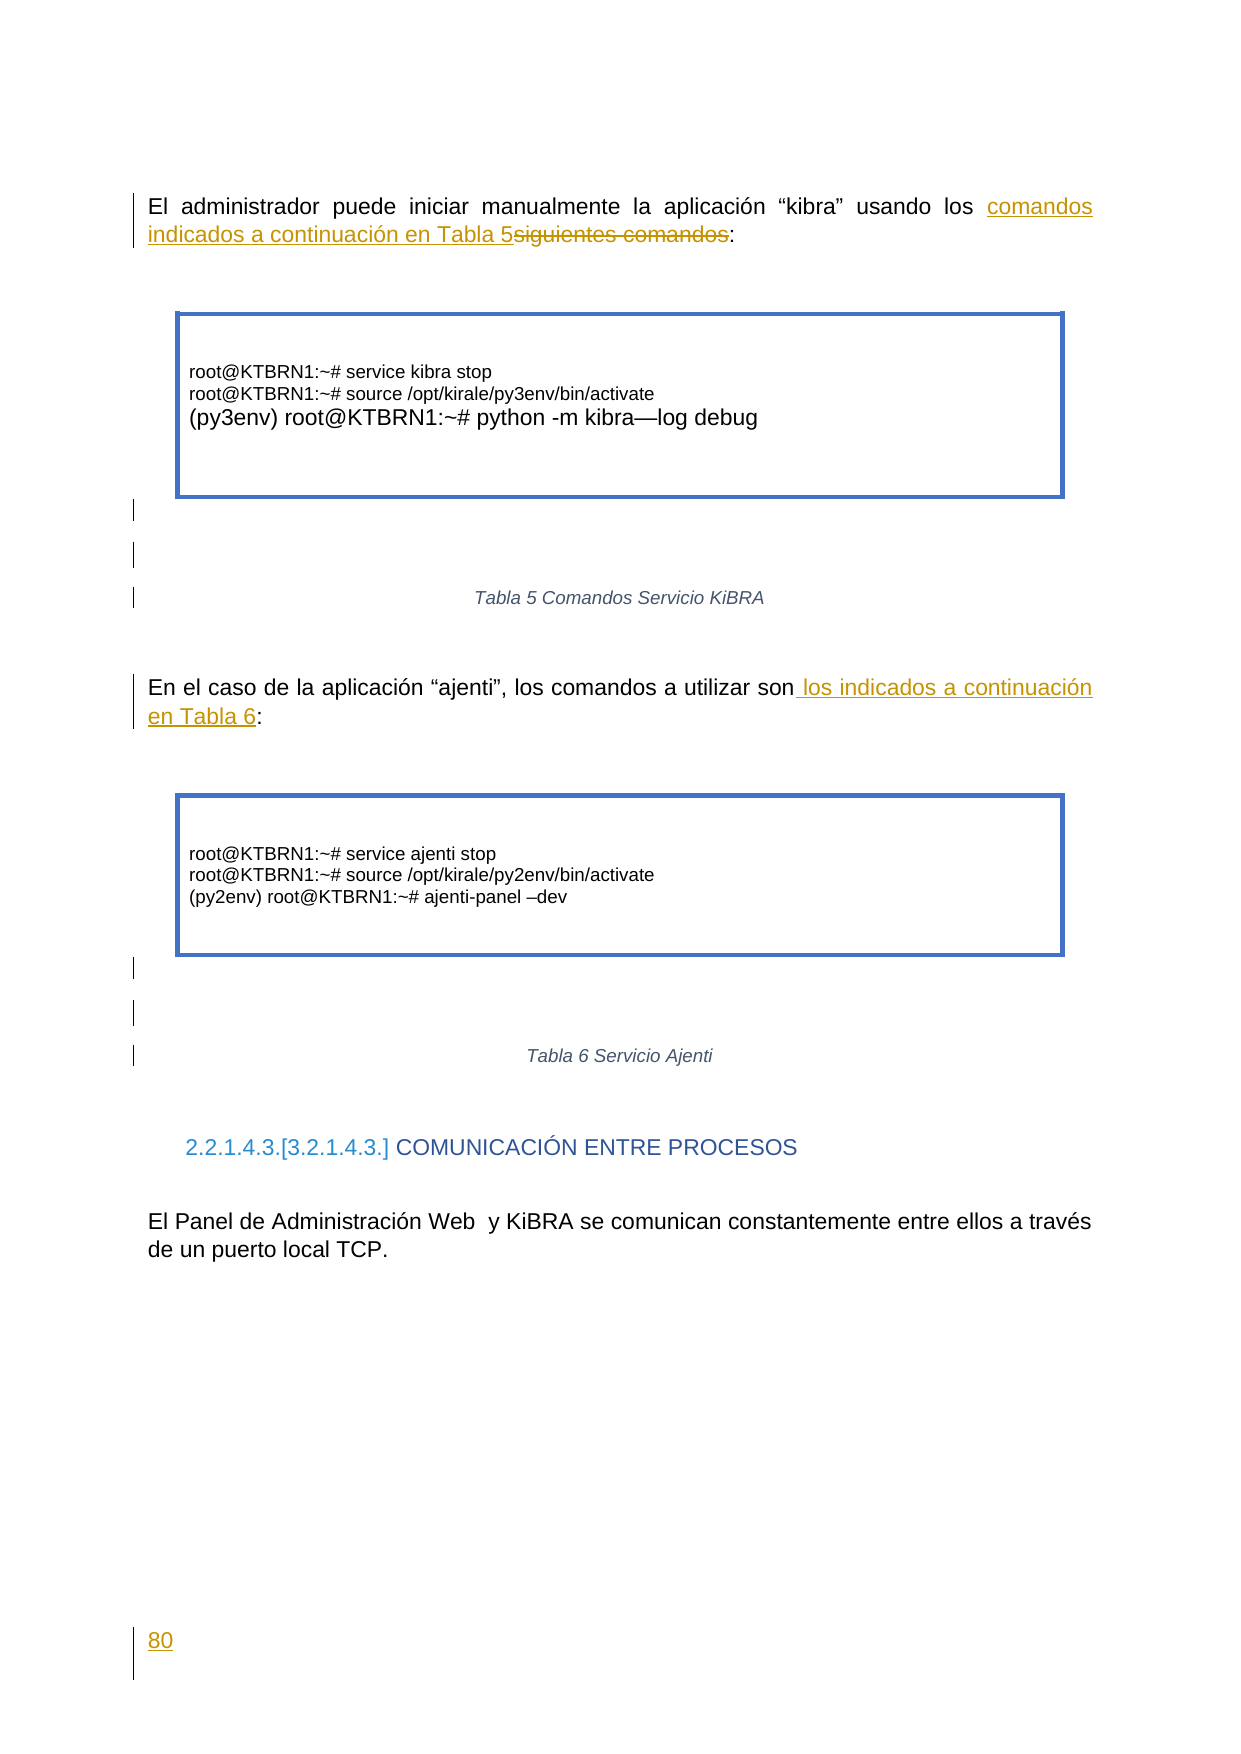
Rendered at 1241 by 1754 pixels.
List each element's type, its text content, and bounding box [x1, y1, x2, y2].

text El Panel de Administración Web y KiBRA se comunican constantemente entre ellos a través de un puerto local TCP. [148, 1208, 1092, 1263]
subtitle COMUNICACIÓN ENTRE PROCESOS [185, 1134, 1092, 1161]
text En el caso de la aplicación “ajenti”, los comandos a utilizar son: [148, 674, 1092, 729]
table_header root@KTBRN1:~# service kibra stop root@KTBRN1:~# source /opt/kirale/py3env/bin/activate (py3env) root@KTBRN1:~# python -m kibra—log debug [180, 316, 1060, 494]
text El administrador puede iniciar manualmente la aplicación “kibra” usando los : [148, 193, 1092, 248]
text Tabla 6 Servicio Ajenti [148, 1045, 1092, 1066]
table_header root@KTBRN1:~# service ajenti stop root@KTBRN1:~# source /opt/kirale/py2env/bin/activate (py2env) root@KTBRN1:~# ajenti-panel –dev [180, 798, 1060, 952]
text Tabla 5 Comandos Servicio KiBRA [148, 587, 1092, 608]
